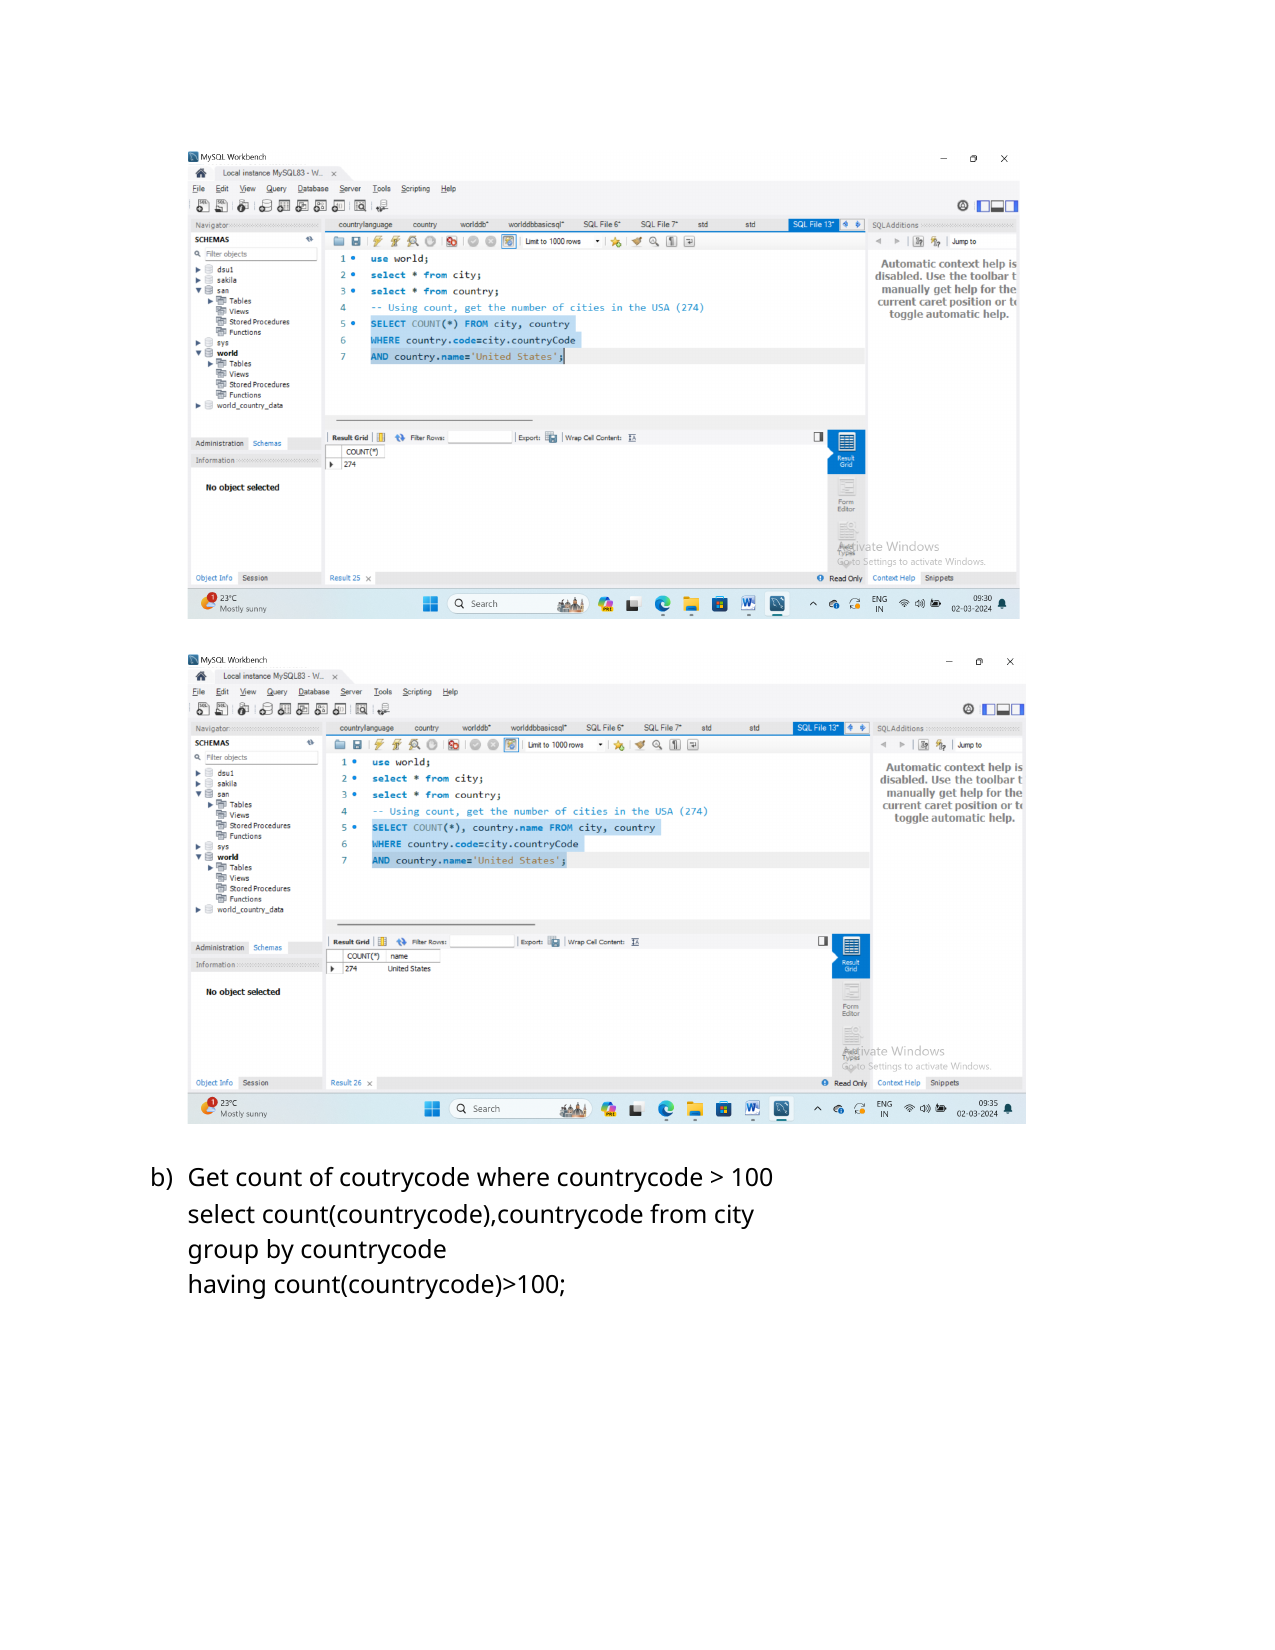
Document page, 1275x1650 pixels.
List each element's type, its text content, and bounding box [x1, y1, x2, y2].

text having count(countrycode)>100; [187, 1267, 1144, 1301]
text group by countrycode [187, 1232, 1144, 1266]
text select count(countrycode),countrycode from city [187, 1197, 1144, 1231]
picture [187, 652, 1026, 1124]
list Get count of coutrycode where countrycode > 100 [150, 1160, 1144, 1194]
picture [187, 150, 1020, 619]
